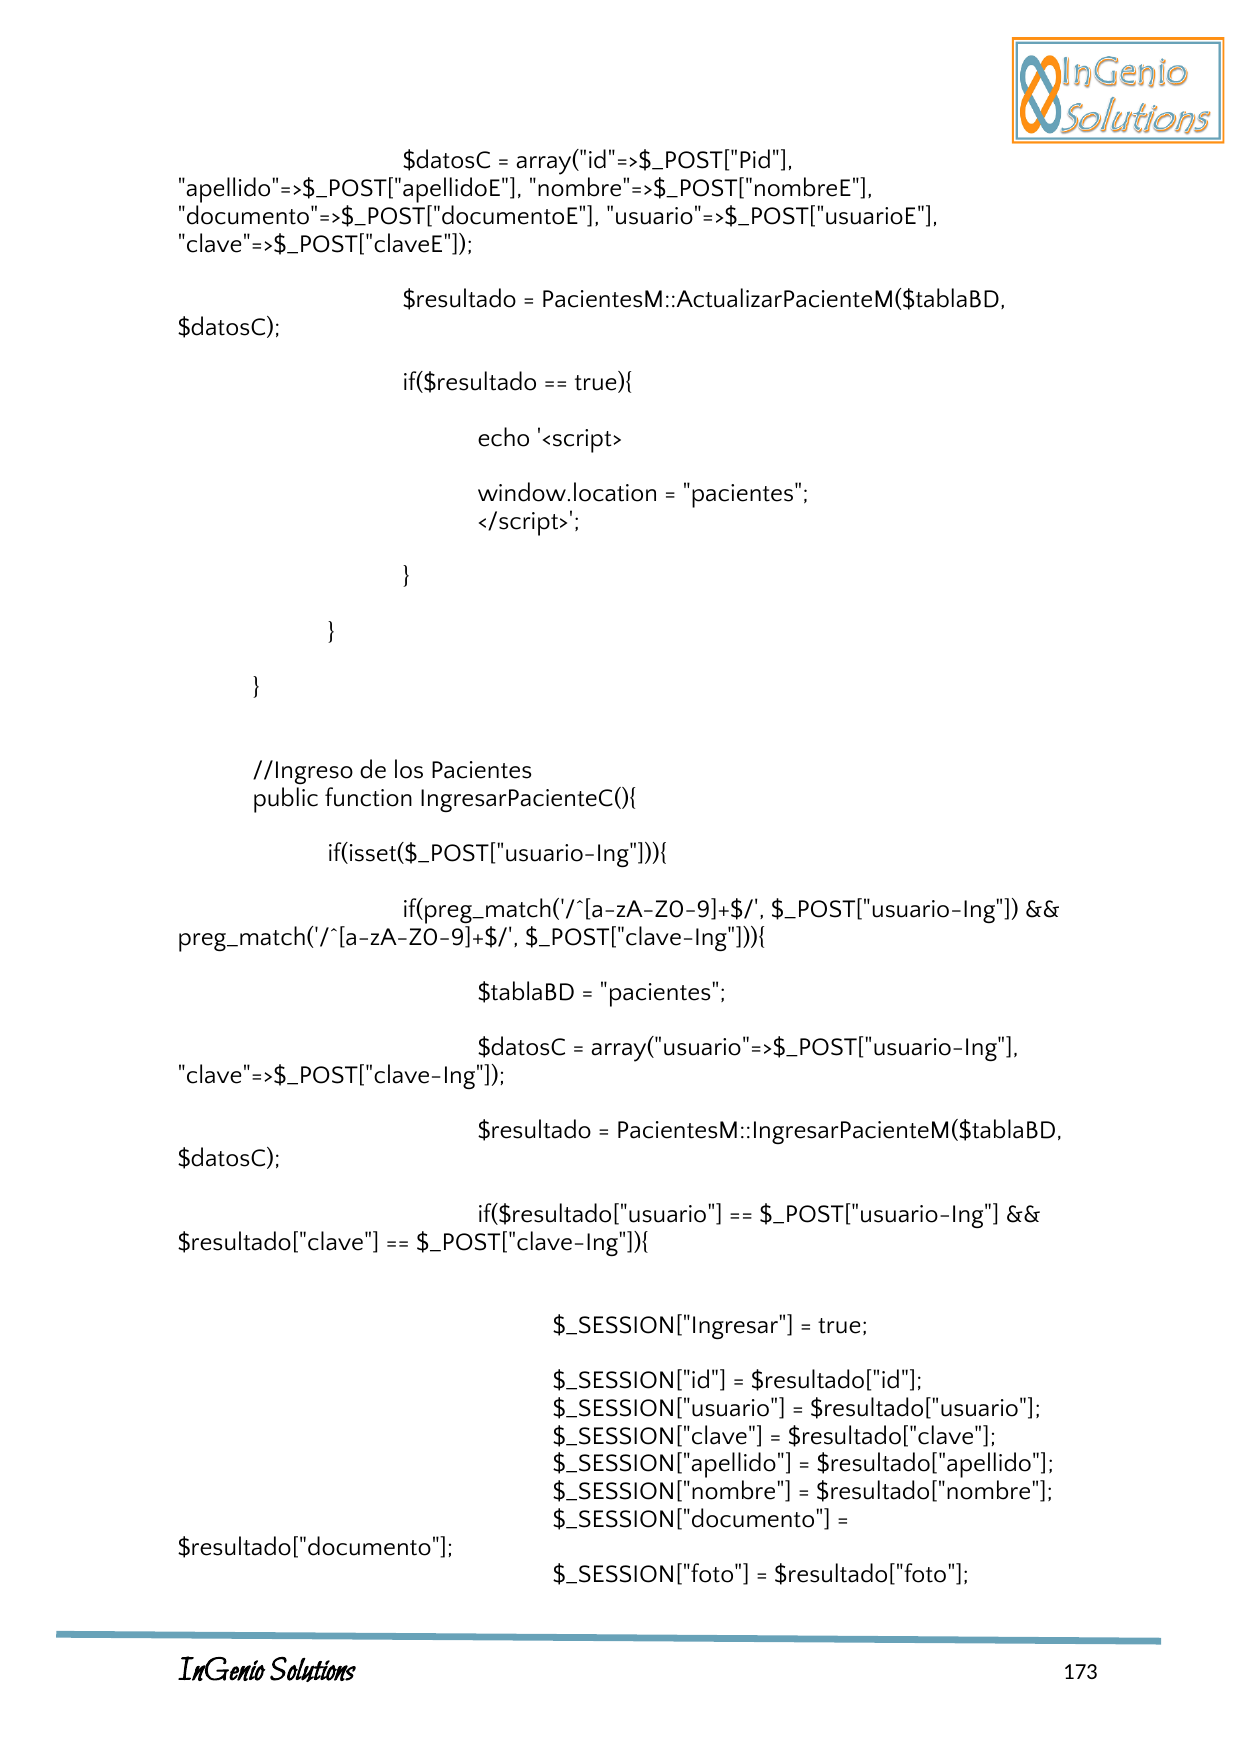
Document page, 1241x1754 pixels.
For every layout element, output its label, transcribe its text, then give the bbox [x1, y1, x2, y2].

text $resultado = PacientesM::IngresarPacienteM($tablaBD, $datosC); [177, 1118, 1063, 1173]
text $tablaBD = "pacientes"; [177, 979, 1063, 1007]
text $_SESSION["foto"] = $resultado["foto"]; [177, 1561, 1063, 1589]
text window.location = "pacientes"; [177, 480, 1063, 508]
text $_SESSION["documento"] = $resultado["documento"]; [177, 1506, 1063, 1561]
text if($resultado["usuario"] == $_POST["usuario-Ing"] && $resultado["clave"] == $_POST["clave-Ing"]){ [177, 1201, 1063, 1257]
text //Ingreso de los Pacientes [177, 757, 1063, 785]
text $_SESSION["clave"] = $resultado["clave"]; [177, 1423, 1063, 1451]
text public function IngresarPacienteC(){ [177, 785, 1063, 813]
text echo '<script> [177, 425, 1063, 453]
text </script>'; [177, 508, 1063, 536]
text } [177, 563, 1063, 591]
text if(isset($_POST["usuario-Ing"])){ [177, 841, 1063, 868]
picture [1011, 37, 1225, 146]
text if($resultado == true){ [177, 369, 1063, 397]
text $_SESSION["usuario"] = $resultado["usuario"]; [177, 1395, 1063, 1423]
text $datosC = array("usuario"=>$_POST["usuario-Ing"], "clave"=>$_POST["clave-Ing"]); [177, 1034, 1063, 1090]
text if(preg_match('/^[a-zA-Z0-9]+$/', $_POST["usuario-Ing"]) && preg_match('/^[a-zA-Z0-9]+$/', $_POST["clave-Ing"])){ [177, 896, 1063, 951]
text $_SESSION["apellido"] = $resultado["apellido"]; [177, 1451, 1063, 1478]
text $_SESSION["Ingresar"] = true; [177, 1312, 1063, 1340]
text } [177, 674, 1063, 702]
text } [177, 619, 1063, 647]
text $_SESSION["id"] = $resultado["id"]; [177, 1367, 1063, 1395]
text $resultado = PacientesM::ActualizarPacienteM($tablaBD, $datosC); [177, 286, 1063, 342]
text $datosC = array("id"=>$_POST["Pid"], "apellido"=>$_POST["apellidoE"], "nombre"=>$_POST["nombreE"], "documento"=>$_POST["documentoE"], "usuario"=>$_POST["usuarioE"], "clave"=>$_POST["claveE"]); [177, 148, 1063, 258]
text $_SESSION["nombre"] = $resultado["nombre"]; [177, 1478, 1063, 1506]
